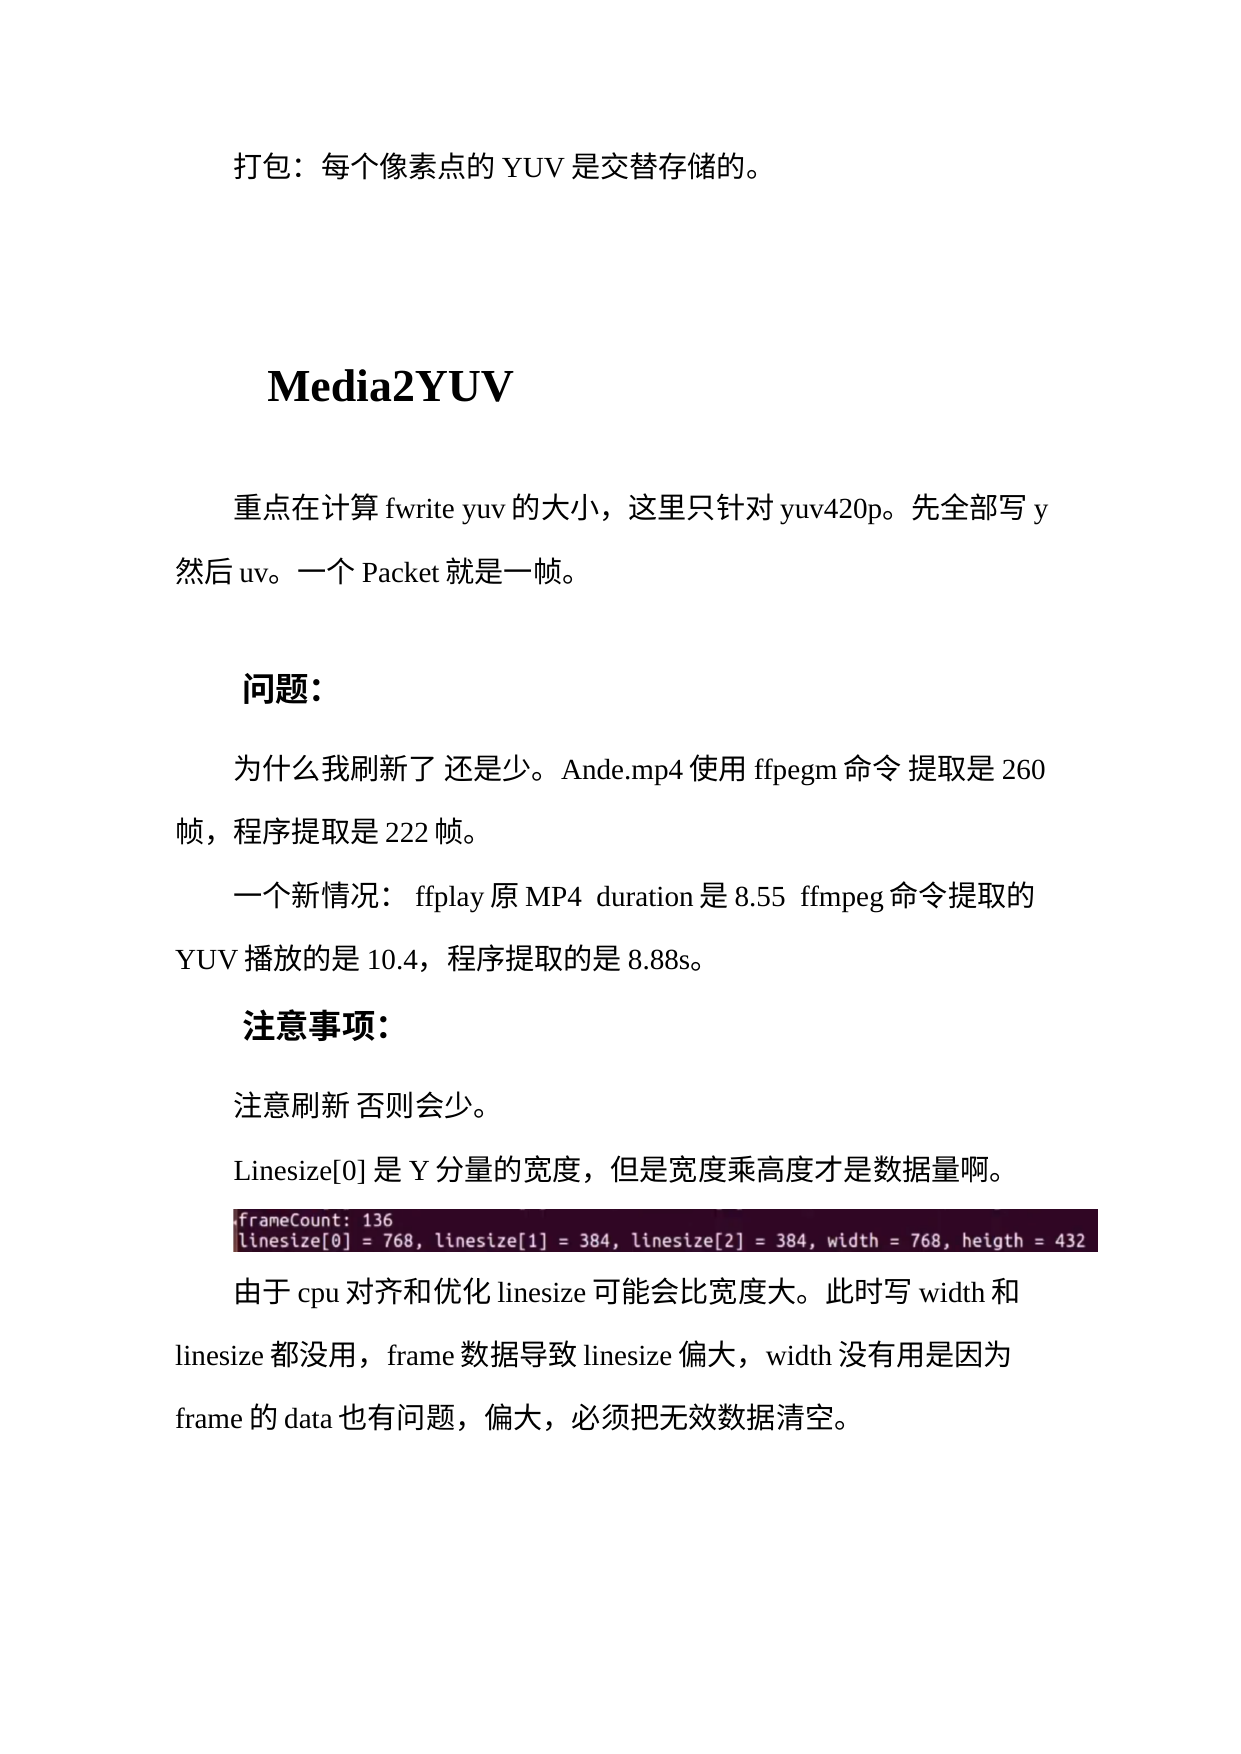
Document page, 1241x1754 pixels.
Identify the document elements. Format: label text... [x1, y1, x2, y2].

text 重点在计算fwrite yuv的大小，这里只针对yuv420p。先全部写y然后uv。一个Packet就是一帧。 [175, 485, 1076, 591]
subtitle 注意事项： [175, 999, 1076, 1048]
text 打包：每个像素点的YUV是交替存储的。 [175, 144, 1076, 186]
subtitle 问题： [175, 662, 1076, 711]
text Linesize[0] 是Y分量的宽度，但是宽度乘高度才是数据量啊。 [175, 1146, 1076, 1188]
picture [233, 1209, 1098, 1252]
text 为什么我刷新了 还是少。Ande.mp4使用 ffpegm命令 提取是260帧，程序提取是222帧。 [175, 746, 1076, 851]
text 由于cpu对齐和优化linesize可能会比宽度大。此时写width和linesize都没用，frame数据导致linesize偏大，width没有用是因为frame的data也有问题，偏大，必须把无效数据清空。 [175, 1268, 1076, 1437]
text 一个新情况： ffplay原MP4 duration是8.55 ffmpeg命令提取的YUV播放的是10.4，程序提取的是8.88s。 [175, 872, 1076, 978]
text 注意刷新 否则会少。 [175, 1083, 1076, 1125]
subtitle Media2YUV [175, 358, 1076, 411]
